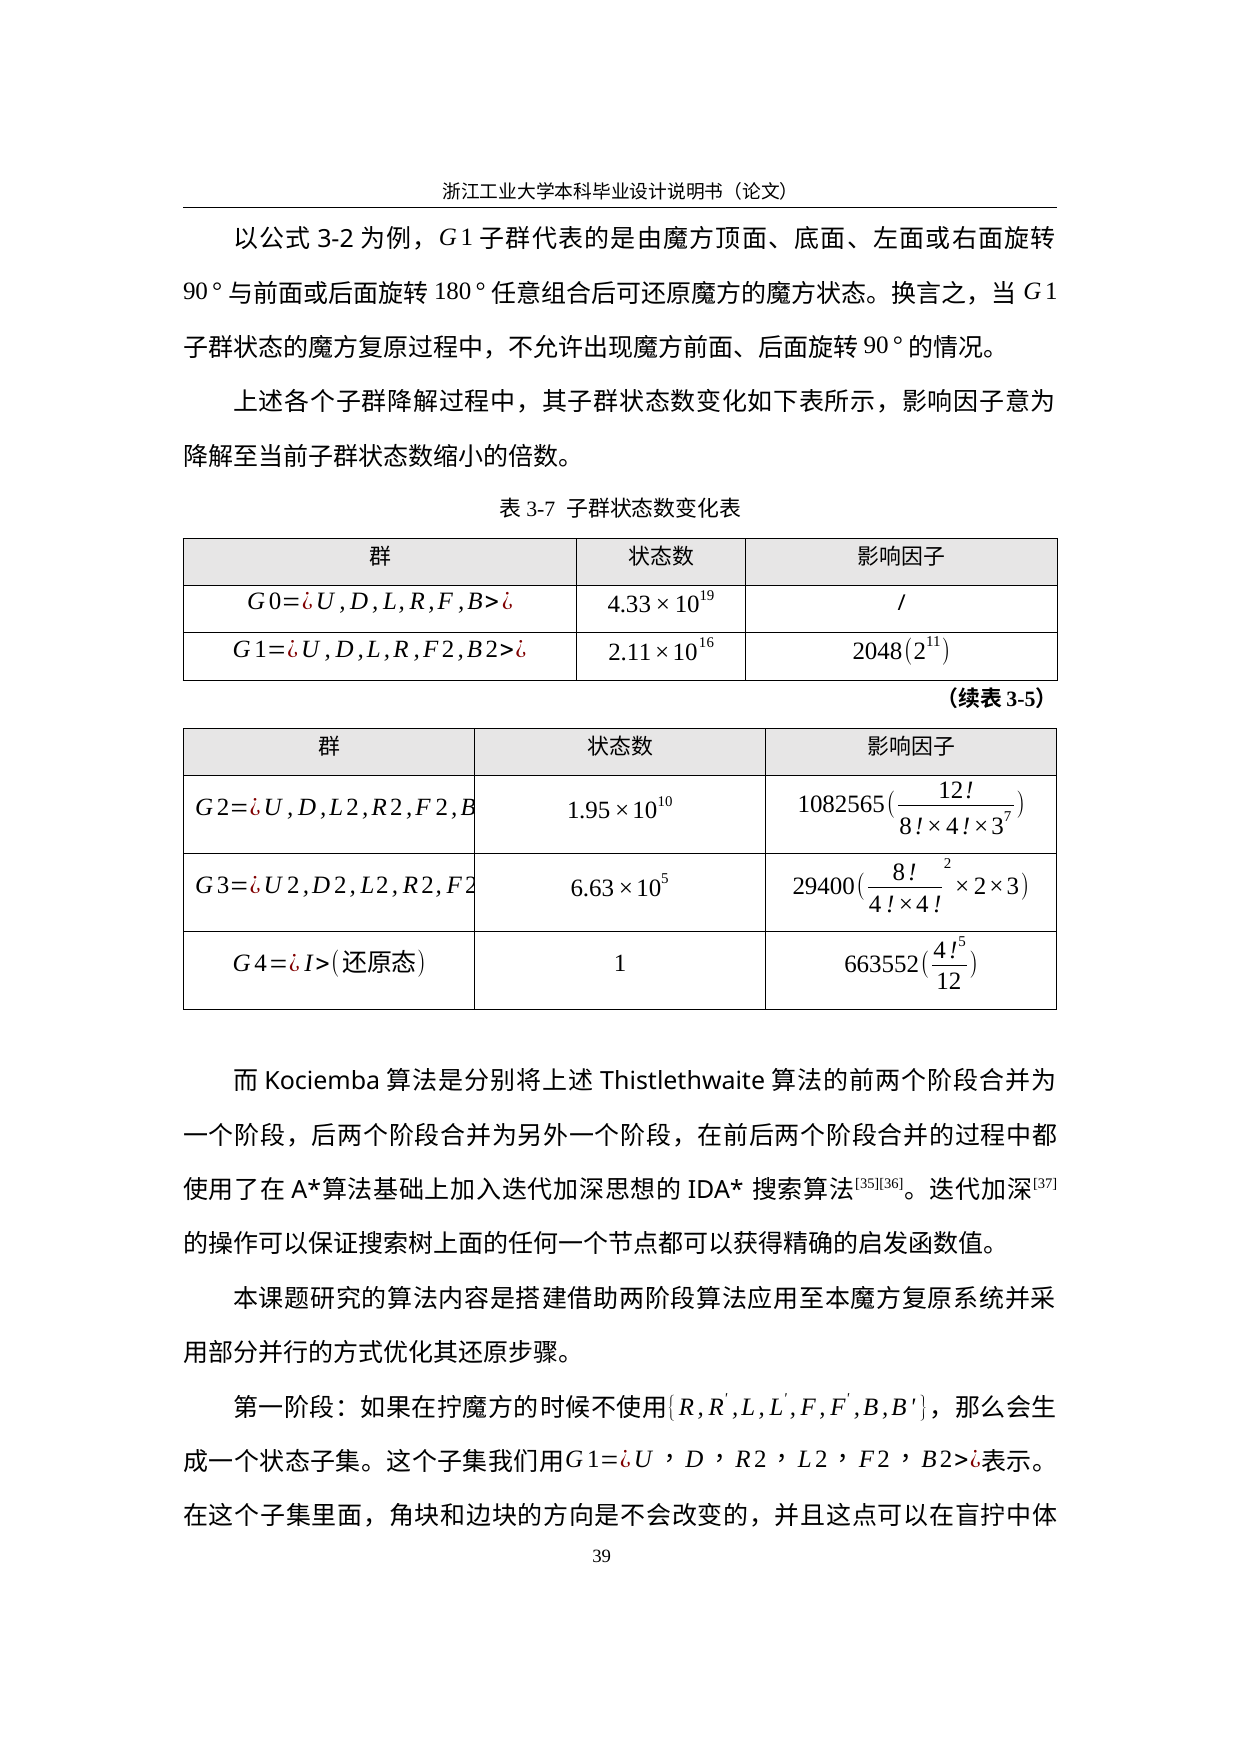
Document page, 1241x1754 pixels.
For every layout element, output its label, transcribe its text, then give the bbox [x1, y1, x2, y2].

table_cell [184, 932, 474, 1009]
table_cell [184, 633, 576, 680]
table_cell / [746, 586, 1057, 632]
table_header 状态数 [577, 539, 745, 585]
text 上述各个子群降解过程中，其子群状态数变化如下表所示，影响因子意为降解至当前子群状态数缩小的倍数。 [183, 382, 1057, 472]
table_cell [766, 932, 1056, 1009]
table_header 影响因子 [746, 539, 1057, 585]
table_cell [475, 932, 765, 1009]
table_header 状态数 [475, 729, 765, 775]
table_cell [766, 854, 1056, 931]
table_cell [184, 586, 576, 632]
table_header 群 [184, 539, 576, 585]
table_cell [184, 854, 474, 931]
table_cell [577, 633, 745, 680]
text 以公式3-2为例， 子群代表的是由魔方顶面、底面、左面或右面旋转 与前面或后面旋转 任意组合后可还原魔方的魔方状态。换言之，当 子群状态的魔方复原过程中，不允许出现魔方前面、后面旋转 的情况。 [183, 219, 1057, 364]
table_cell [746, 633, 1057, 680]
table_cell [475, 854, 765, 931]
text 而Kociemba算法是分别将上述Thistlethwaite算法的前两个阶段合并为一个阶段，后两个阶段合并为另外一个阶段，在前后两个阶段合并的过程中都使用了在A*算法基础上加入迭代加深思想的IDA* 搜索算法[35][36]。迭代加深[37]的操作可以保证搜索树上面的任何一个节点都可以获得精确的启发函数值。 [183, 1061, 1057, 1260]
table_cell [475, 776, 765, 853]
table_cell [577, 586, 745, 632]
table_cell [766, 776, 1056, 853]
table_header 群 [184, 729, 474, 775]
text 本课题研究的算法内容是搭建借助两阶段算法应用至本魔方复原系统并采用部分并行的方式优化其还原步骤。 [183, 1278, 1057, 1369]
table_cell [184, 776, 474, 853]
table_header 影响因子 [766, 729, 1056, 775]
text （续表3-5） [183, 681, 1057, 712]
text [183, 1387, 1057, 1532]
